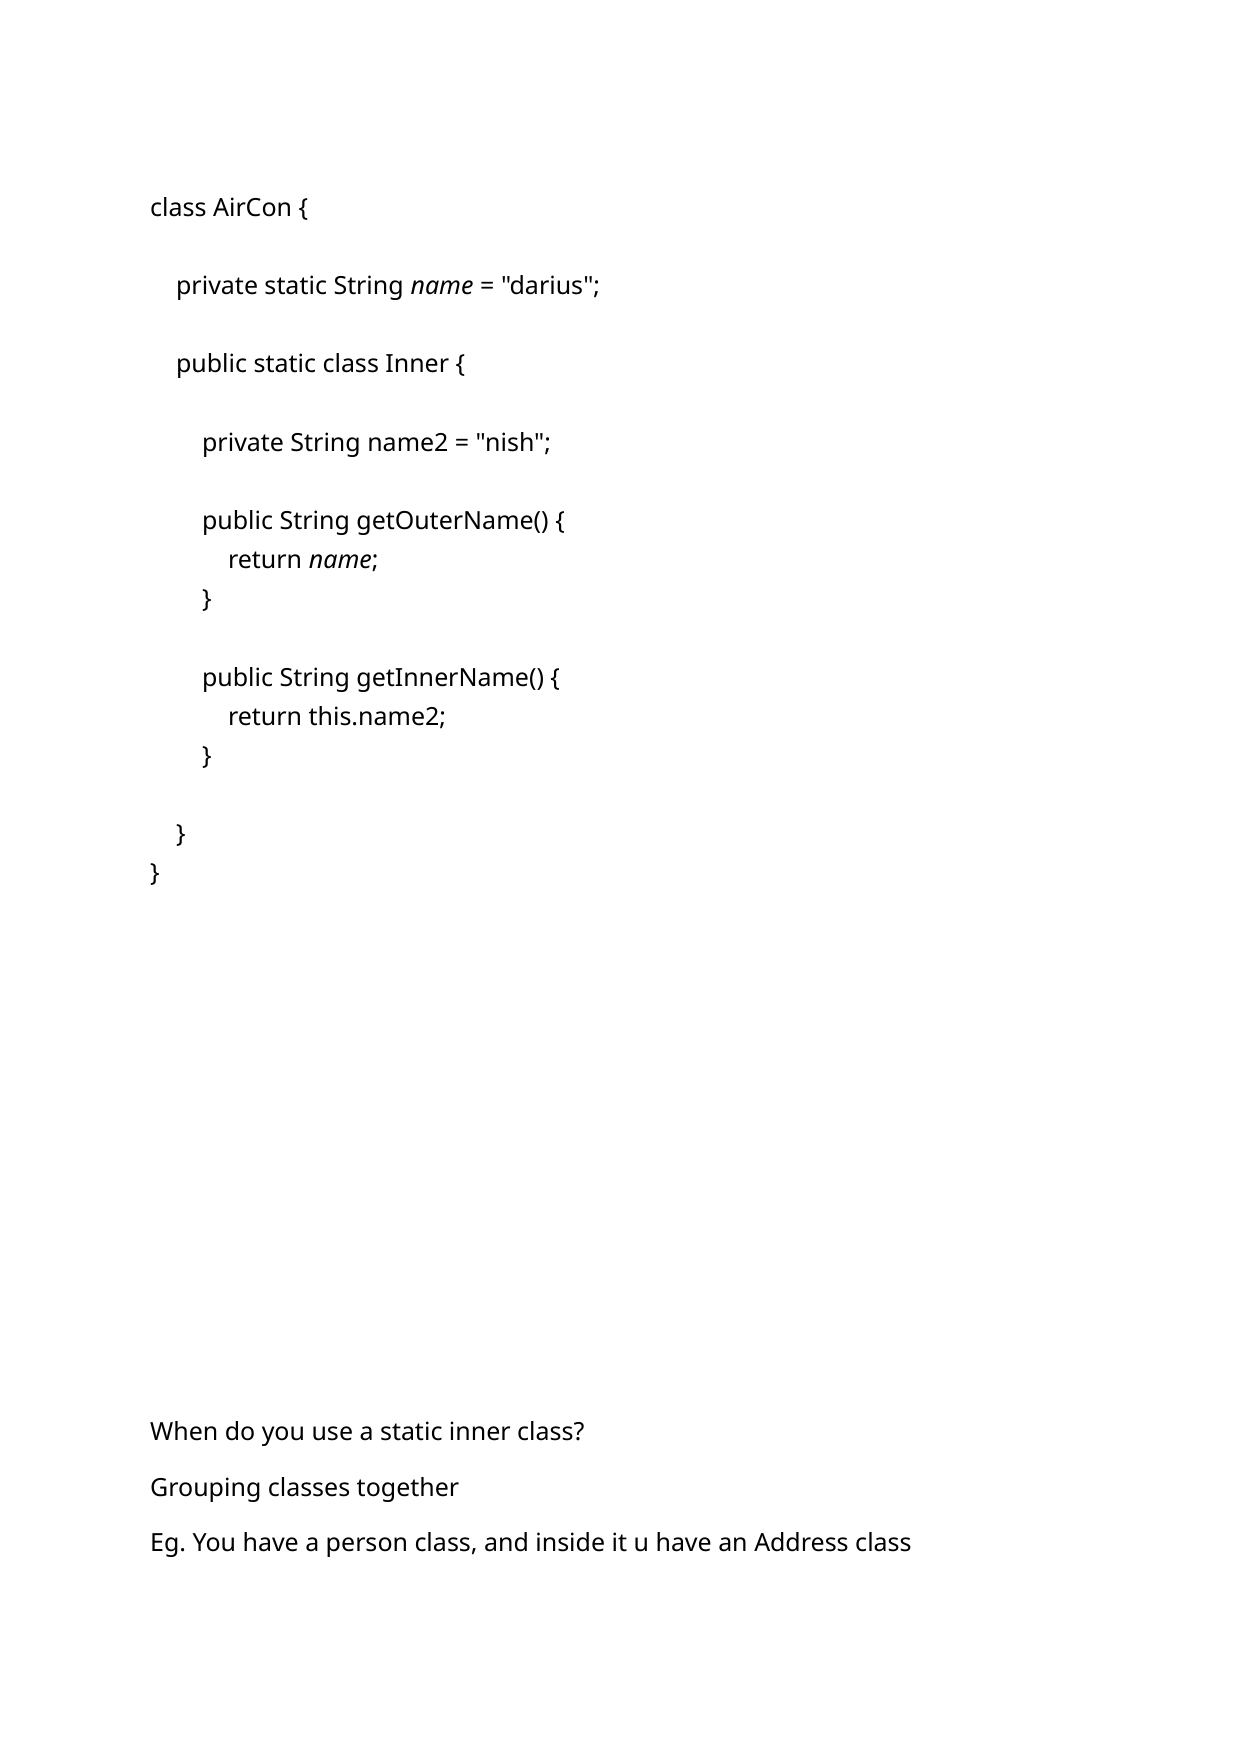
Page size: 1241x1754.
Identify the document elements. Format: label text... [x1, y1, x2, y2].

text When do you use a static inner class? [150, 1413, 1090, 1447]
text Eg. You have a person class, and inside it u have an Address class [150, 1525, 1090, 1559]
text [150, 150, 1090, 889]
text Grouping classes together [150, 1469, 1090, 1503]
